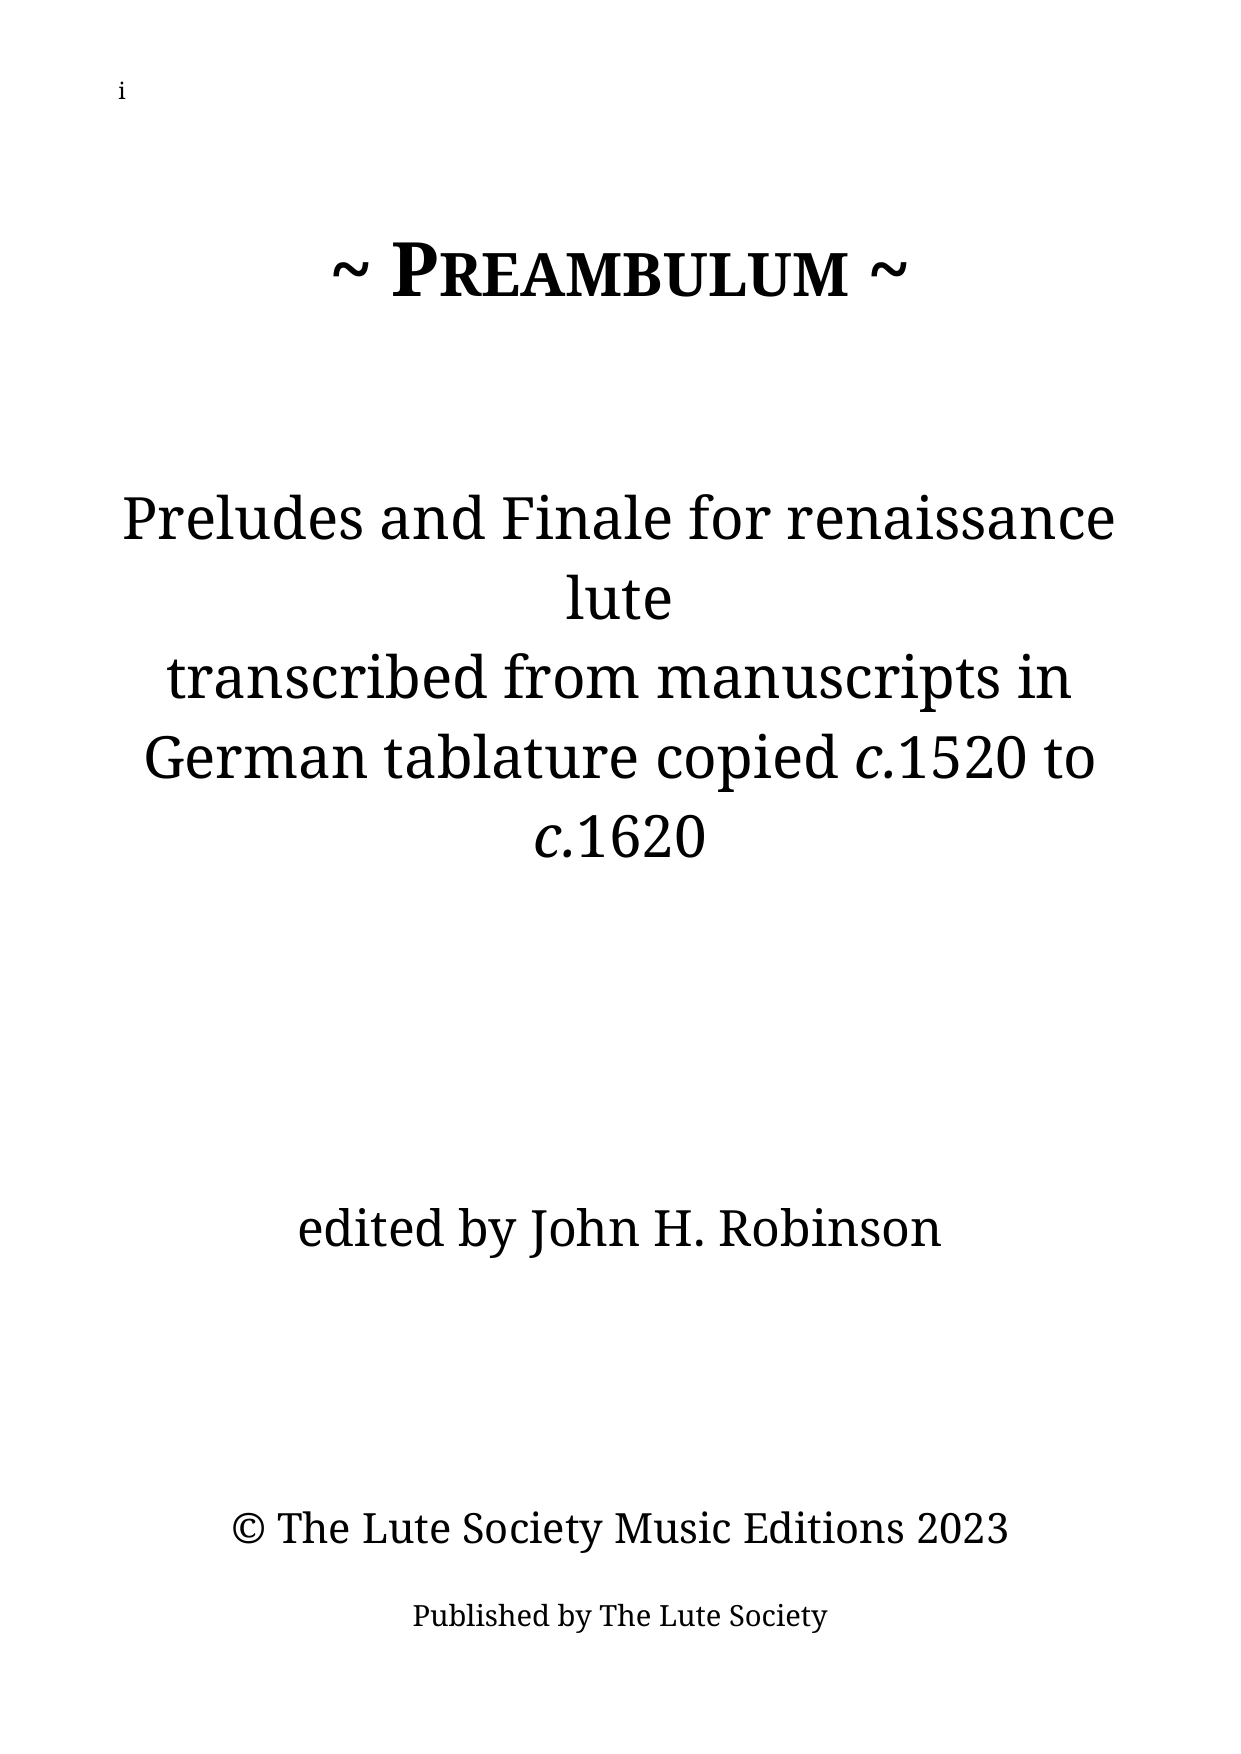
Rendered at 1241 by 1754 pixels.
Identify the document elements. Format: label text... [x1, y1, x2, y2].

text edited by John H. Robinson [118, 1193, 1122, 1261]
text Preludes and Finale for renaissance lute [118, 477, 1122, 636]
text transcribed from manuscripts in German tablature copied c.1520 to c.1620 [118, 636, 1122, 875]
text Published by The Lute Society [118, 1596, 1122, 1635]
text ~ Preambulum ~ [118, 216, 1122, 318]
text © The Lute Society Music Editions 2023 [118, 1499, 1122, 1556]
